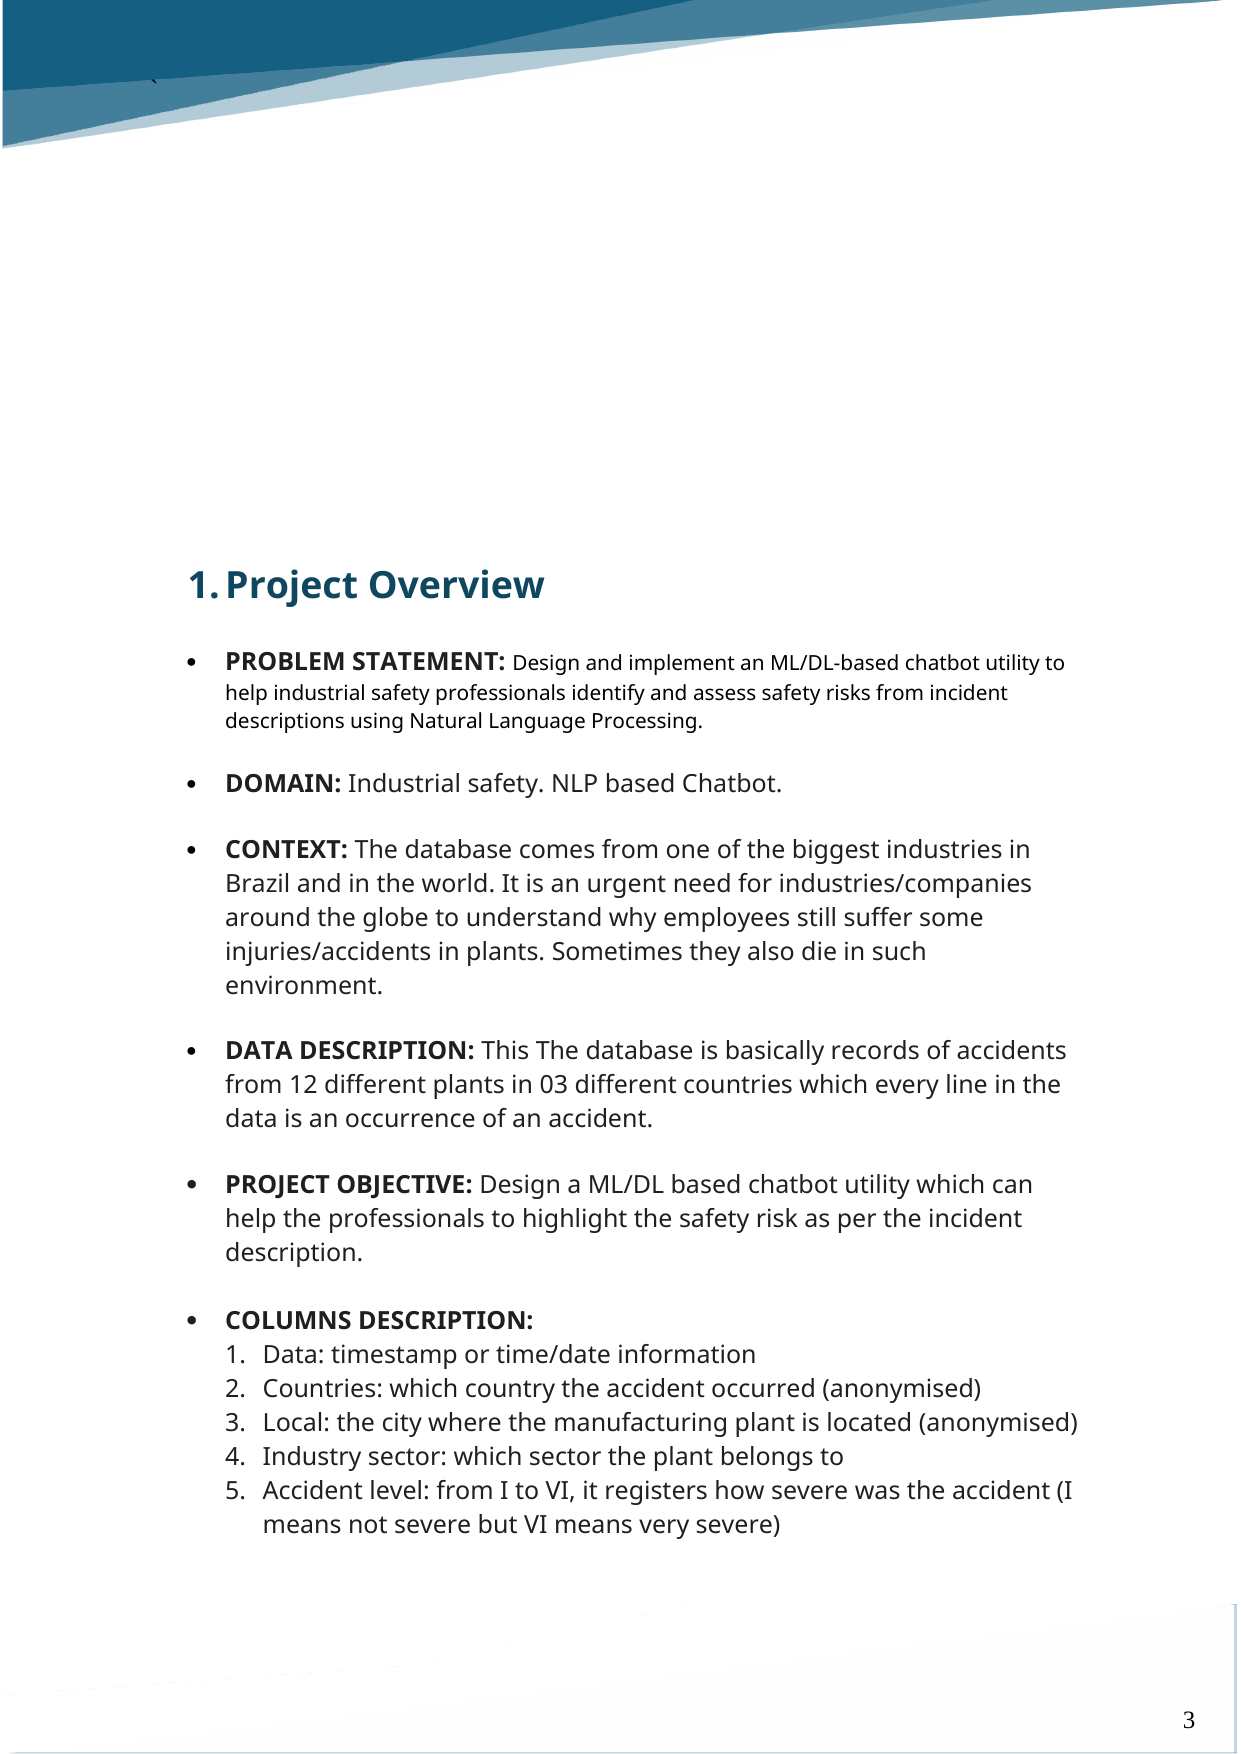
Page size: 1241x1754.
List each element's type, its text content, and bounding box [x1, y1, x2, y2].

list Countries: which country the accident occurred (anonymised) [225, 1371, 1090, 1405]
picture [2, 1604, 1237, 1753]
list DOMAIN: Industrial safety. NLP based Chatbot. [187, 766, 1090, 800]
list Local: the city where the manufacturing plant is located (anonymised) [225, 1405, 1090, 1439]
subtitle Project Overview [187, 559, 1090, 610]
list Accident level: from I to VI, it registers how severe was the accident (I means not severe but VI means very severe) [225, 1473, 1090, 1541]
list PROJECT OBJECTIVE: Design a ML/DL based chatbot utility which can help the professionals to highlight the safety risk as per the incident description. [187, 1166, 1090, 1268]
list CONTEXT: The database comes from one of the biggest industries in Brazil and in the world. It is an urgent need for industries/companies around the globe to understand why employees still suffer some injuries/accidents in plants. Sometimes they also die in such environment. [187, 831, 1090, 1002]
list Industry sector: which sector the plant belongs to [225, 1439, 1090, 1473]
list COLUMNS DESCRIPTION: [187, 1303, 1090, 1337]
list Data: timestamp or time/date information [225, 1337, 1090, 1371]
list DATA DESCRIPTION: This The database is basically records of accidents from 12 different plants in 03 different countries which every line in the data is an occurrence of an accident. [187, 1033, 1090, 1135]
picture [2, 0, 1238, 149]
list PROBLEM STATEMENT: Design and implement an ML/DL-based chatbot utility to help industrial safety professionals identify and assess safety risks from incident descriptions using Natural Language Processing. [187, 644, 1090, 735]
